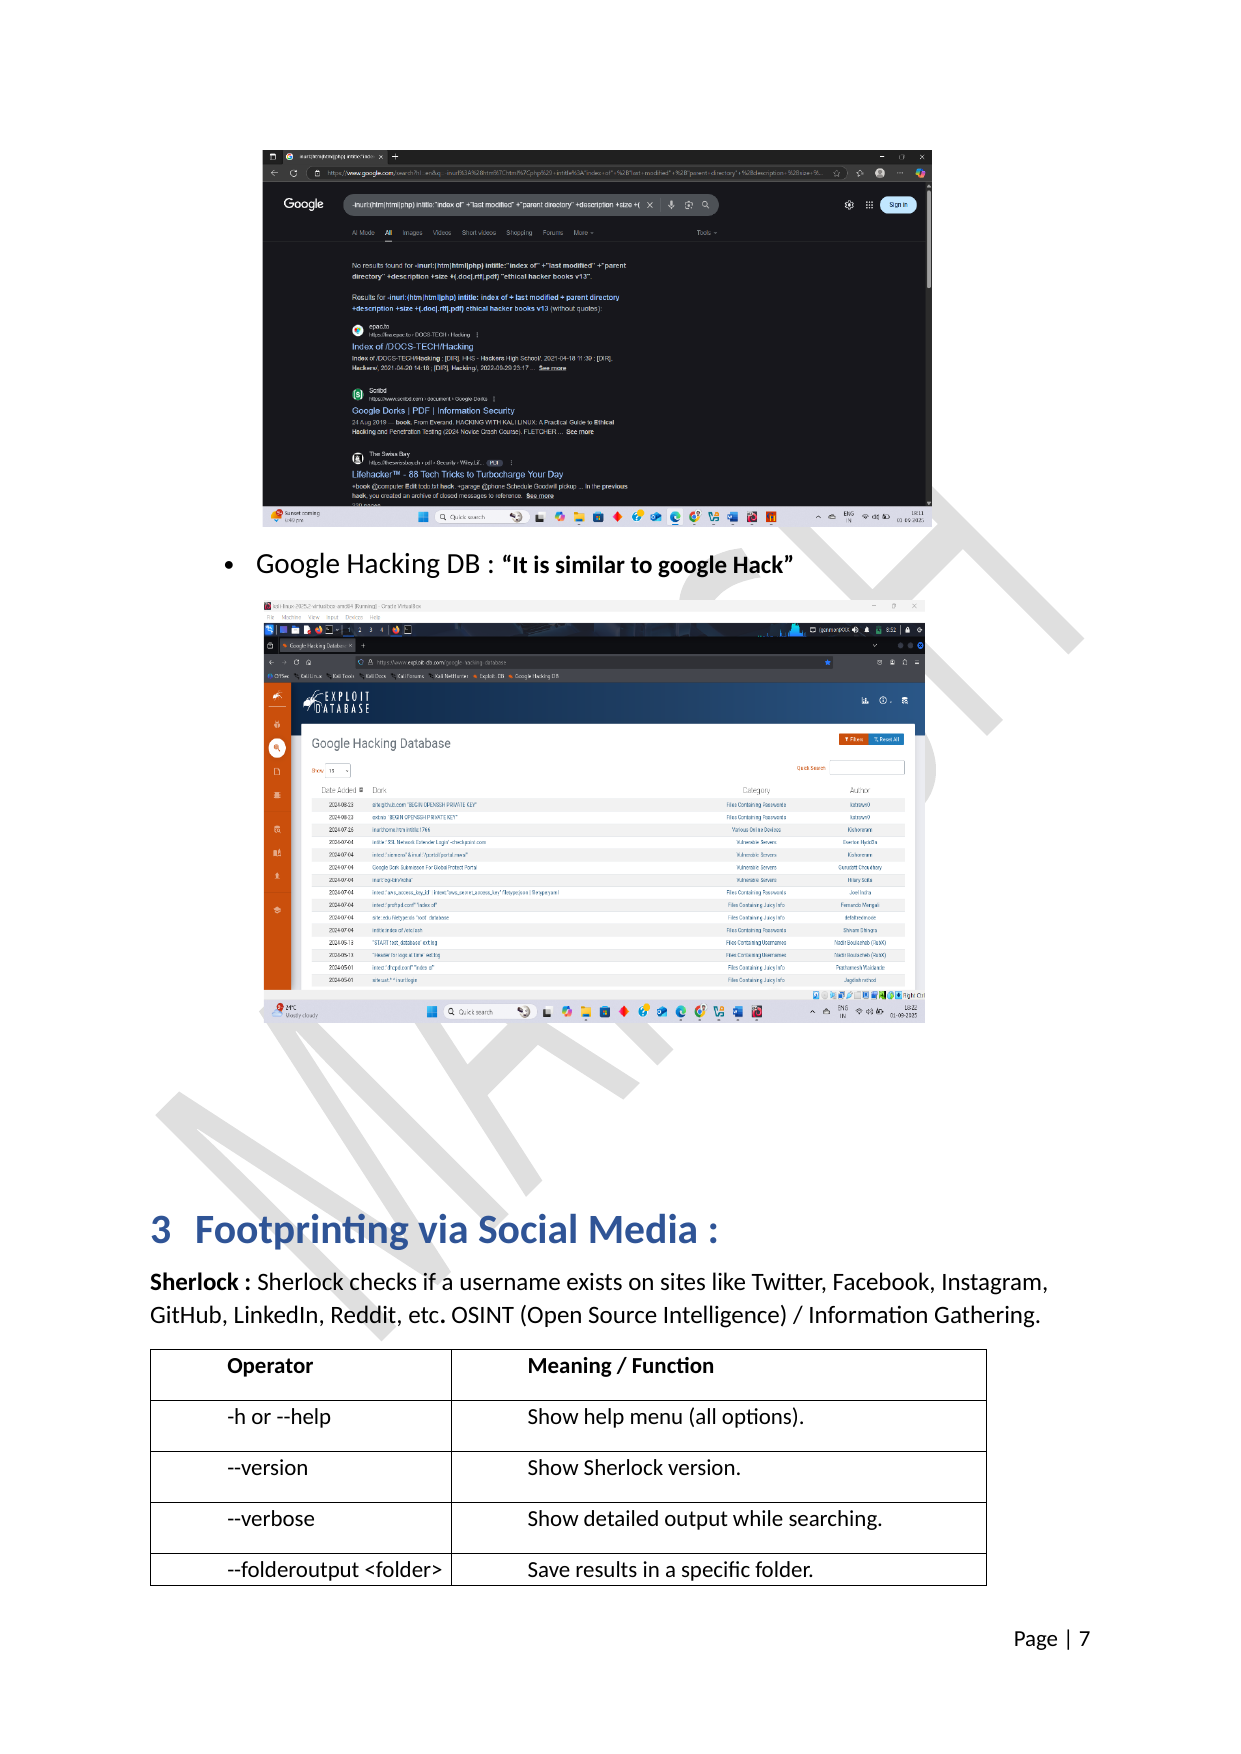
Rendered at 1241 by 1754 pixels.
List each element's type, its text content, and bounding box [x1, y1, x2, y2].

subtitle Footprinting via Social Media : [150, 1203, 1090, 1254]
table_header Meaning / Function [452, 1350, 986, 1400]
table_cell Show Sherlock version. [452, 1452, 986, 1502]
picture [263, 600, 925, 1023]
picture [262, 150, 932, 527]
table_cell Save results in a specific folder. [452, 1554, 986, 1585]
table_cell -h or --help [151, 1401, 451, 1451]
table_cell --folderoutput <folder> [151, 1554, 451, 1585]
list Google Hacking DB : “It is similar to google Hack” [225, 545, 1090, 581]
table_cell --version [151, 1452, 451, 1502]
table_cell Show help menu (all options). [452, 1401, 986, 1451]
table_header Operator [151, 1350, 451, 1400]
table_cell --verbose [151, 1503, 451, 1553]
text Sherlock : Sherlock checks if a username exists on sites like Twitter, Facebook, Instagram, GitHub, LinkedIn, Reddit, etc. OSINT (Open Source Intelligence) / Information Gathering. [150, 1266, 1090, 1330]
table_cell Show detailed output while searching. [452, 1503, 986, 1553]
